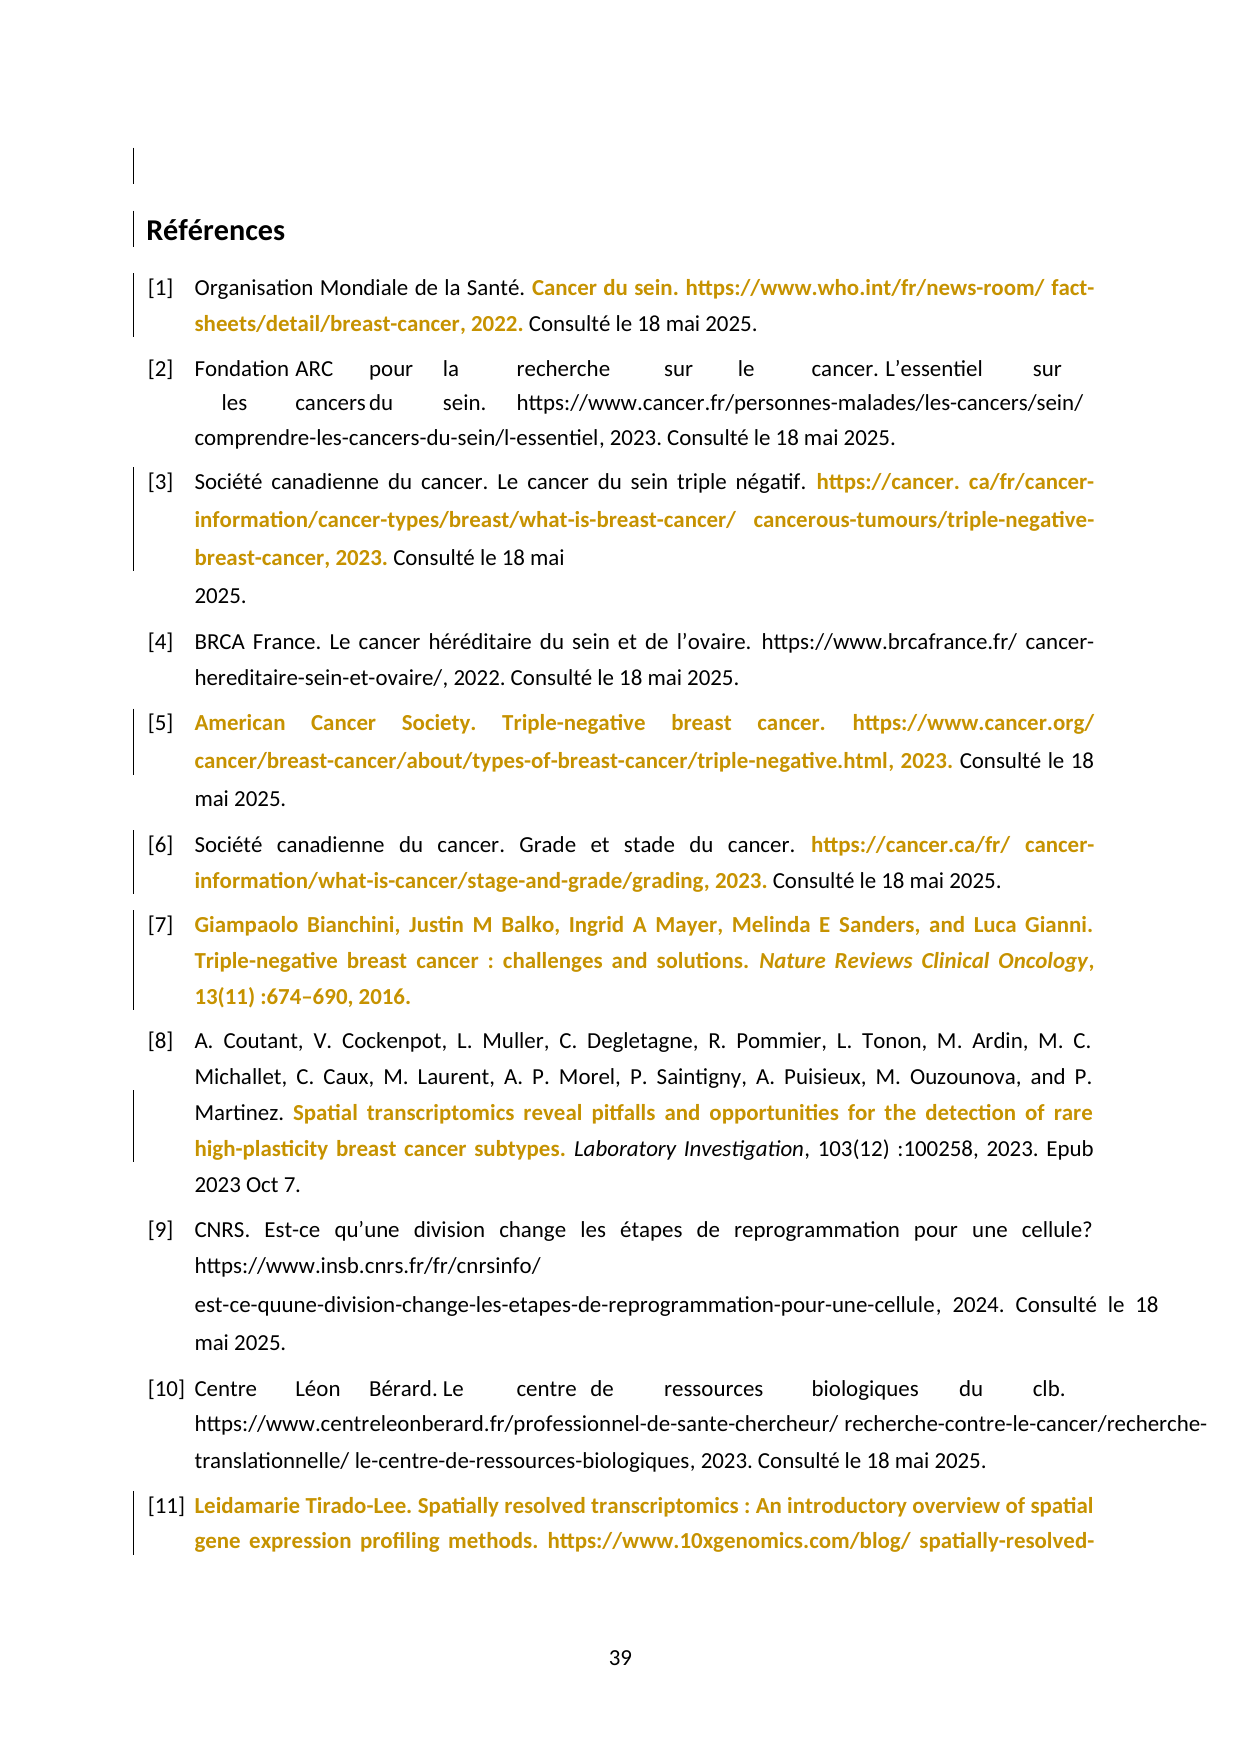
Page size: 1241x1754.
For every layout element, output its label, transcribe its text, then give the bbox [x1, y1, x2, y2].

list A. Coutant, V. Cockenpot, L. Muller, C. Degletagne, R. Pommier, L. Tonon, M. Ardin, M. C. Michallet, C. Caux, M. Laurent, A. P. Morel, P. Saintigny, A. Puisieux, M. Ouzounova, and P. Martinez. Spatial transcriptomics reveal pitfalls and opportunities for the detection of rare high-plasticity breast cancer subtypes. Laboratory Investigation, 103(12) :100258, 2023. Epub 2023 Oct 7. [148, 1026, 1094, 1198]
list Fondation ARC pour la recherche sur le cancer. L’essentiel sur les cancers du sein. https://www.cancer.fr/personnes-malades/les-cancers/sein/ comprendre-les-cancers-du-sein/l-essentiel, 2023. Consulté le 18 mai 2025. [148, 354, 1094, 451]
text Références [146, 211, 1240, 247]
list Giampaolo Bianchini, Justin M Balko, Ingrid A Mayer, Melinda E Sanders, and Luca Gianni. Triple-negative breast cancer : challenges and solutions. Nature Reviews Clinical Oncology, 13(11) :674–690, 2016. [148, 910, 1094, 1010]
list American Cancer Society. Triple-negative breast cancer. https://www.cancer.org/ cancer/breast-cancer/about/types-of-breast-cancer/triple-negative.html, 2023. Consulté le 18 mai 2025. [148, 708, 1094, 813]
text est-ce-quune-division-change-les-etapes-de-reprogrammation-pour-une-cellule, 2024. Consulté le 18 mai 2025. [194, 1290, 1159, 1356]
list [148, 1491, 1094, 1555]
list Société canadienne du cancer. Grade et stade du cancer. https://cancer.ca/fr/ cancer-information/what-is-cancer/stage-and-grade/grading, 2023. Consulté le 18 mai 2025. [148, 830, 1094, 894]
list Centre Léon Bérard. Le centre de ressources biologiques du clb. [148, 1374, 1094, 1402]
text 2025. [194, 581, 1094, 609]
list Organisation Mondiale de la Santé. Cancer du sein. https://www.who.int/fr/news-room/ fact-sheets/detail/breast-cancer, 2022. Consulté le 18 mai 2025. [148, 273, 1094, 337]
list CNRS. Est-ce qu’une division change les étapes de reprogrammation pour une cellule? https://www.insb.cnrs.fr/fr/cnrsinfo/ [148, 1215, 1094, 1279]
text https://www.centreleonberard.fr/professionnel-de-sante-chercheur/ recherche-contre-le-cancer/recherche-translationnelle/ le-centre-de-ressources-biologiques, 2023. Consulté le 18 mai 2025. [194, 1409, 1240, 1474]
list Société canadienne du cancer. Le cancer du sein triple négatif. https://cancer. ca/fr/cancer-information/cancer-types/breast/what-is-breast-cancer/ cancerous-tumours/triple-negative-breast-cancer, 2023. Consulté le 18 mai [148, 467, 1094, 571]
list BRCA France. Le cancer héréditaire du sein et de l’ovaire. https://www.brcafrance.fr/ cancer-hereditaire-sein-et-ovaire/, 2022. Consulté le 18 mai 2025. [148, 627, 1094, 691]
